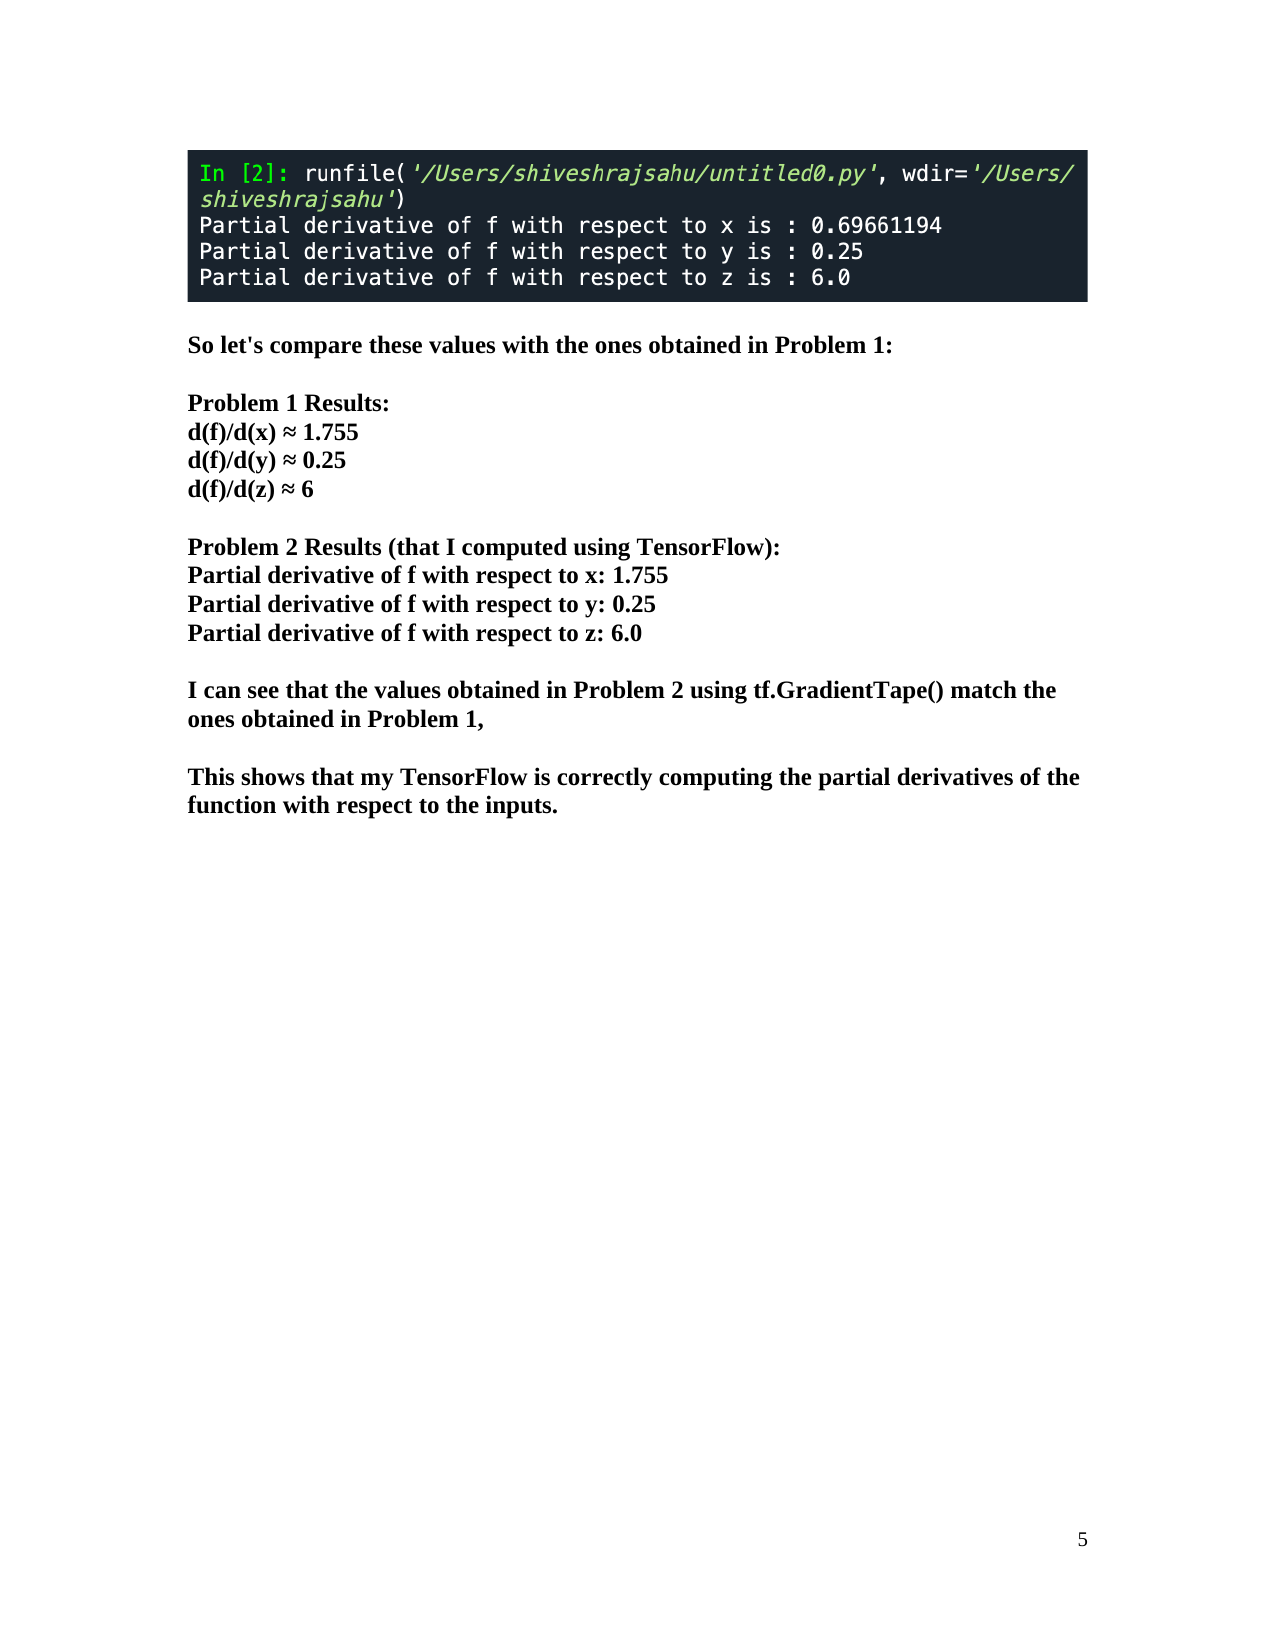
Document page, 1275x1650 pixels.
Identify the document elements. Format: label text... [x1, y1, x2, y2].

text Problem 1 Results: [187, 388, 1087, 417]
text So let's compare these values with the ones obtained in Problem 1: [187, 330, 1087, 359]
text d(f)/d(y) ≈ 0.25 [187, 445, 1087, 474]
text I can see that the values obtained in Problem 2 using tf.GradientTape() match the ones obtained in Problem 1, [187, 675, 1087, 733]
text This shows that my TensorFlow is correctly computing the partial derivatives of the function with respect to the inputs. [187, 762, 1087, 819]
text d(f)/d(x) ≈ 1.755 [187, 417, 1087, 445]
text Partial derivative of f with respect to y: 0.25 [187, 589, 1087, 618]
picture [187, 150, 1088, 302]
text d(f)/d(z) ≈ 6 [187, 474, 1087, 503]
text Problem 2 Results (that I computed using TensorFlow): [187, 532, 1087, 560]
text Partial derivative of f with respect to z: 6.0 [187, 618, 1087, 647]
text Partial derivative of f with respect to x: 1.755 [187, 560, 1087, 589]
